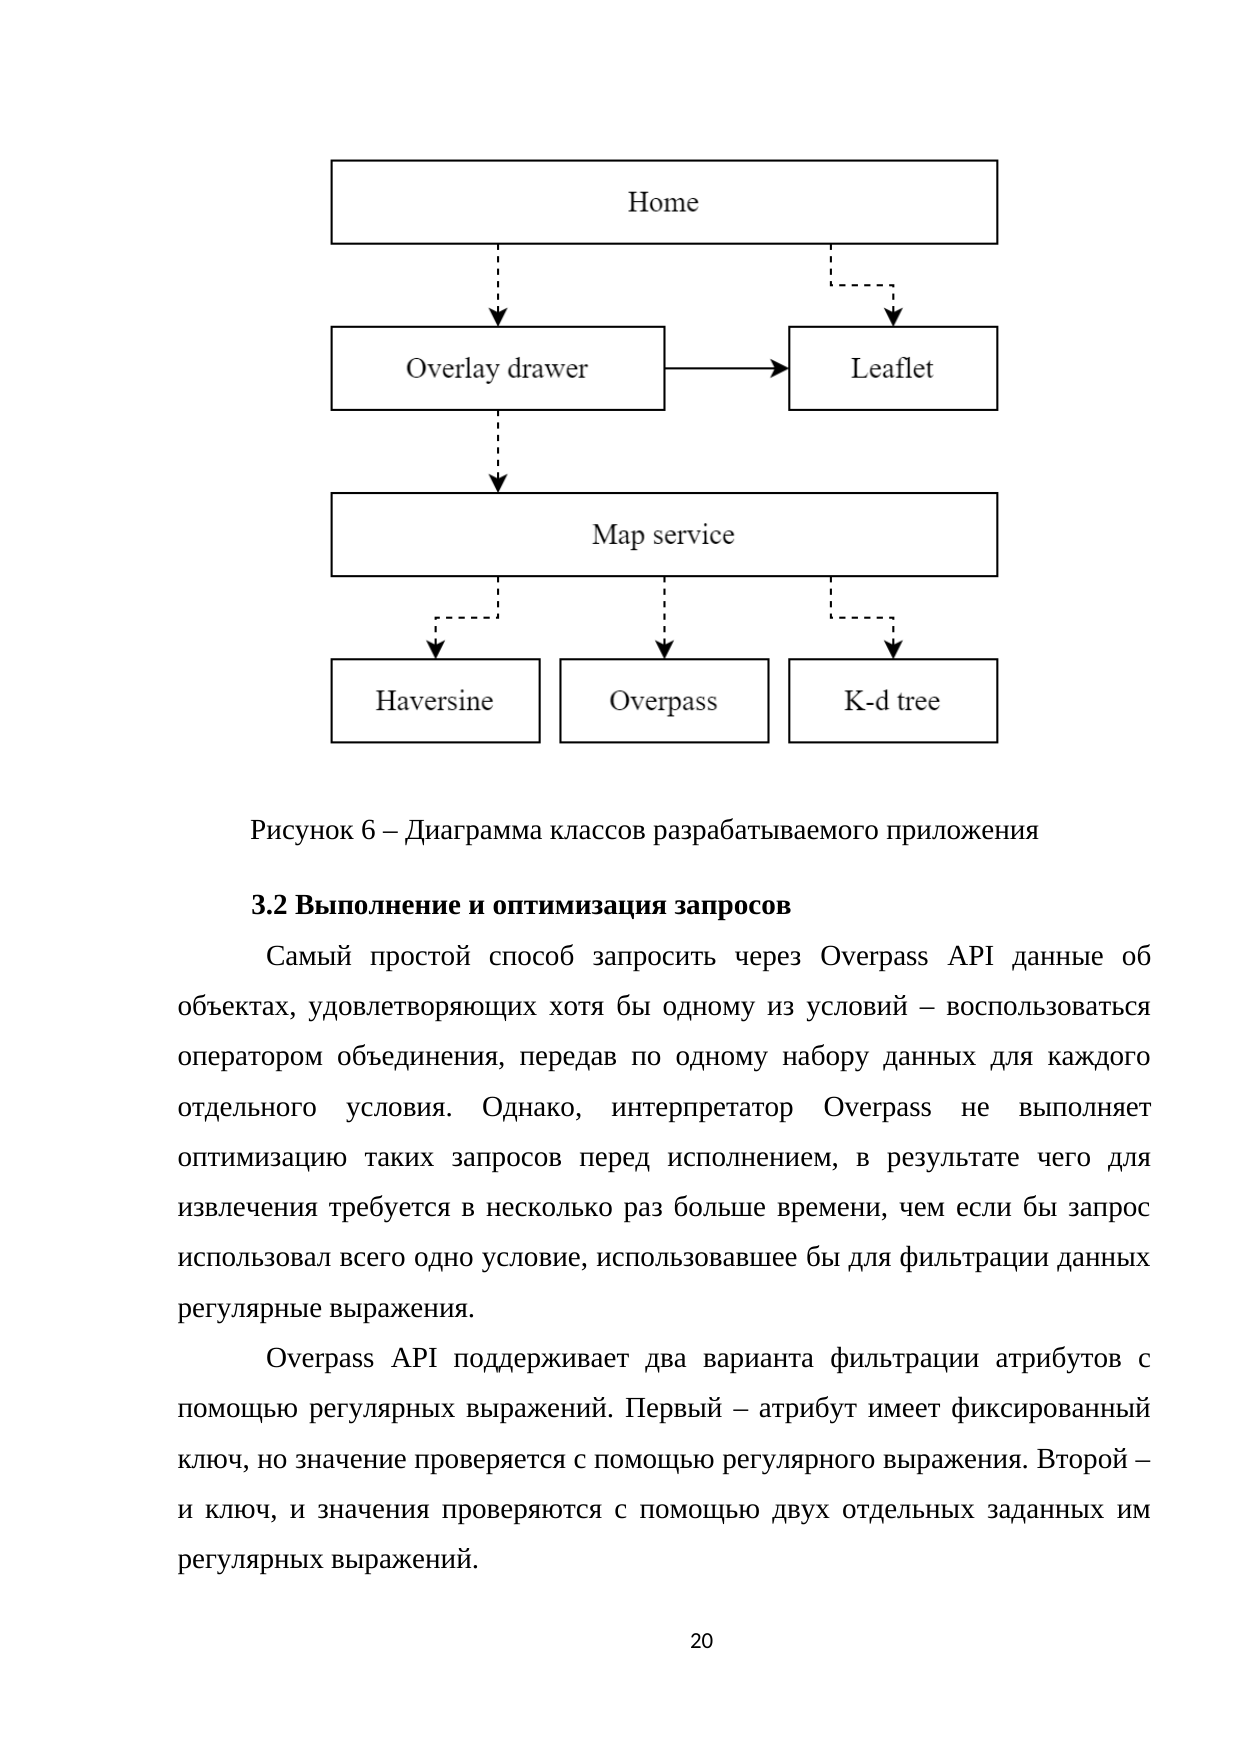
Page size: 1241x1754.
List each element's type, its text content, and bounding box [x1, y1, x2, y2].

text Диаграмма классов разрабатываемого приложения [177, 812, 1152, 846]
text Выполнение и оптимизация запросов [177, 887, 1152, 921]
text Overpass API поддерживает два варианта фильтрации атрибутов с помощью регулярных выражений. Первый – атрибут имеет фиксированный ключ, но значение проверяется с помощью регулярного выражения. Второй – и ключ, и значения проверяются с помощью двух отдельных заданных им регулярных выражений. [177, 1340, 1152, 1575]
picture [289, 118, 1040, 785]
text Самый простой способ запросить через Overpass API данные об объектах, удовлетворяющих хотя бы одному из условий – воспользоваться оператором объединения, передав по одному набору данных для каждого отдельного условия. Однако, интерпретатор Overpass не выполняет оптимизацию таких запросов перед исполнением, в результате чего для извлечения требуется в несколько раз больше времени, чем если бы запрос использовал всего одно условие, использовавшее бы для фильтрации данных регулярные выражения. [177, 938, 1152, 1323]
